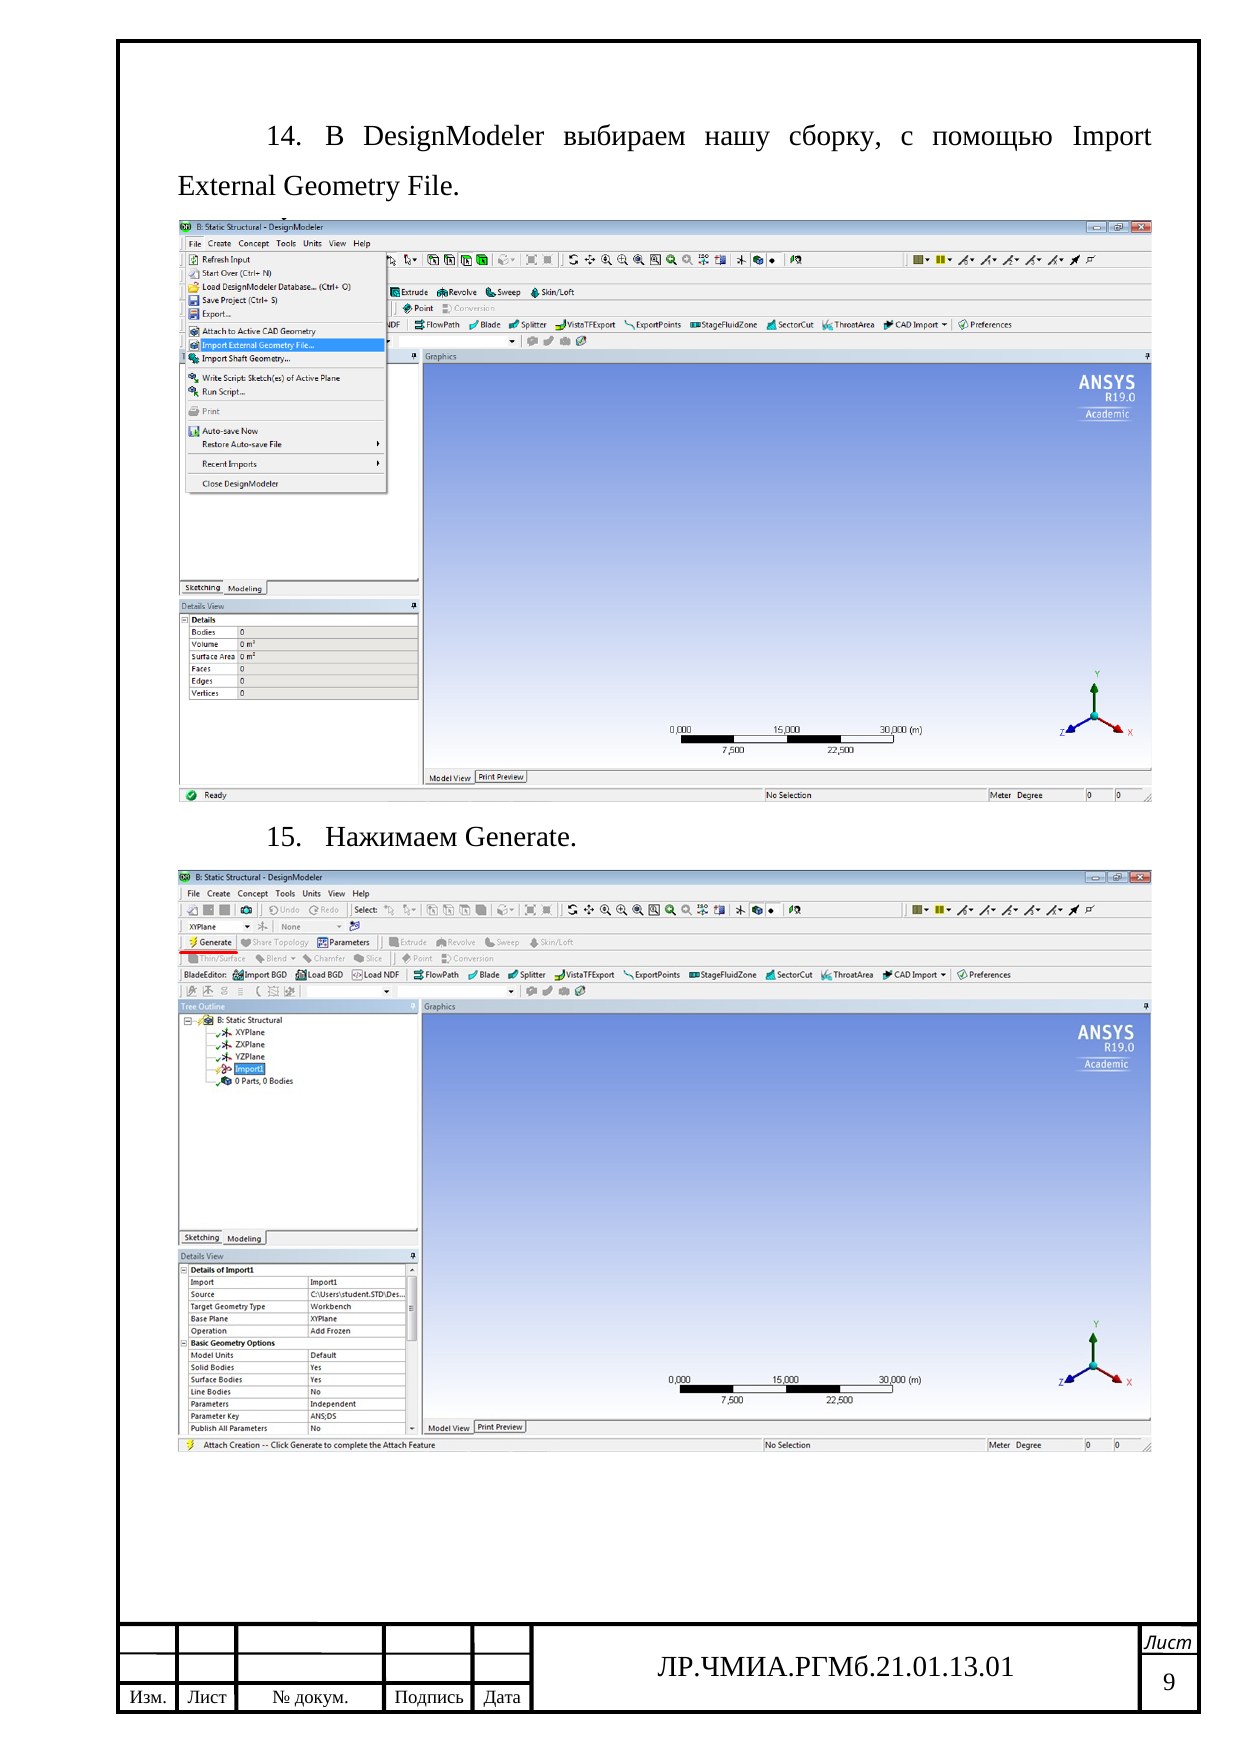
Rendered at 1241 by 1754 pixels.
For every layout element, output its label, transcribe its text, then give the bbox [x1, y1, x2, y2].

picture [177, 869, 1152, 1452]
text Нажимаем Generate. [177, 819, 1152, 852]
text В DesignModeler выбираем нашу сборку, с помощью Import External Geometry File. [177, 118, 1152, 202]
picture [177, 218, 1152, 802]
